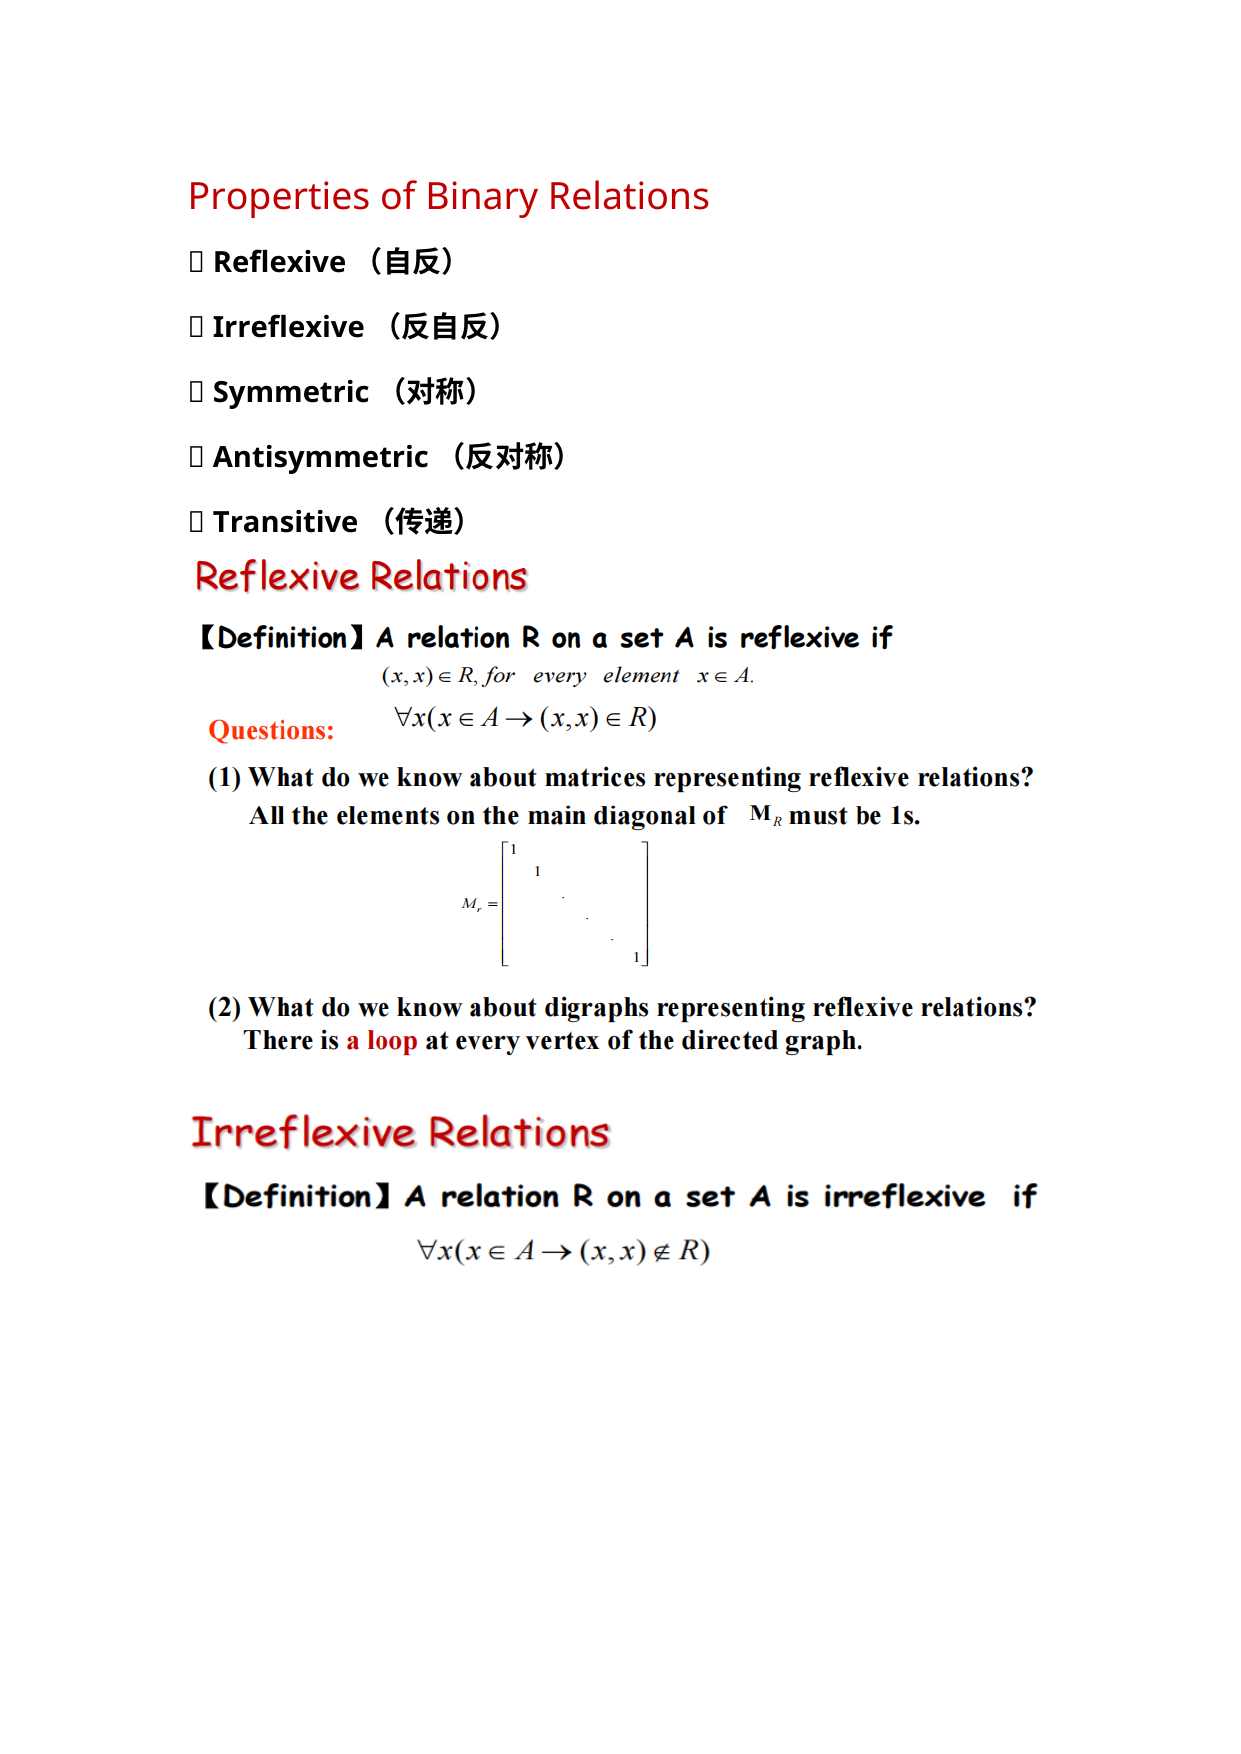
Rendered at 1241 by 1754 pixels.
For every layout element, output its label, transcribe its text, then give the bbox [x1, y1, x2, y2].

text  Antisymmetric （反对称） [187, 422, 1053, 487]
text  Reflexive （自反） [187, 227, 1053, 292]
picture [187, 552, 1053, 1065]
text  Transitive （传递） [187, 487, 1053, 552]
text Properties of Binary Relations [187, 162, 1053, 227]
text  Irreflexive （反自反） [187, 292, 1053, 357]
picture [187, 1104, 1049, 1276]
text  Symmetric （对称） [187, 357, 1053, 422]
